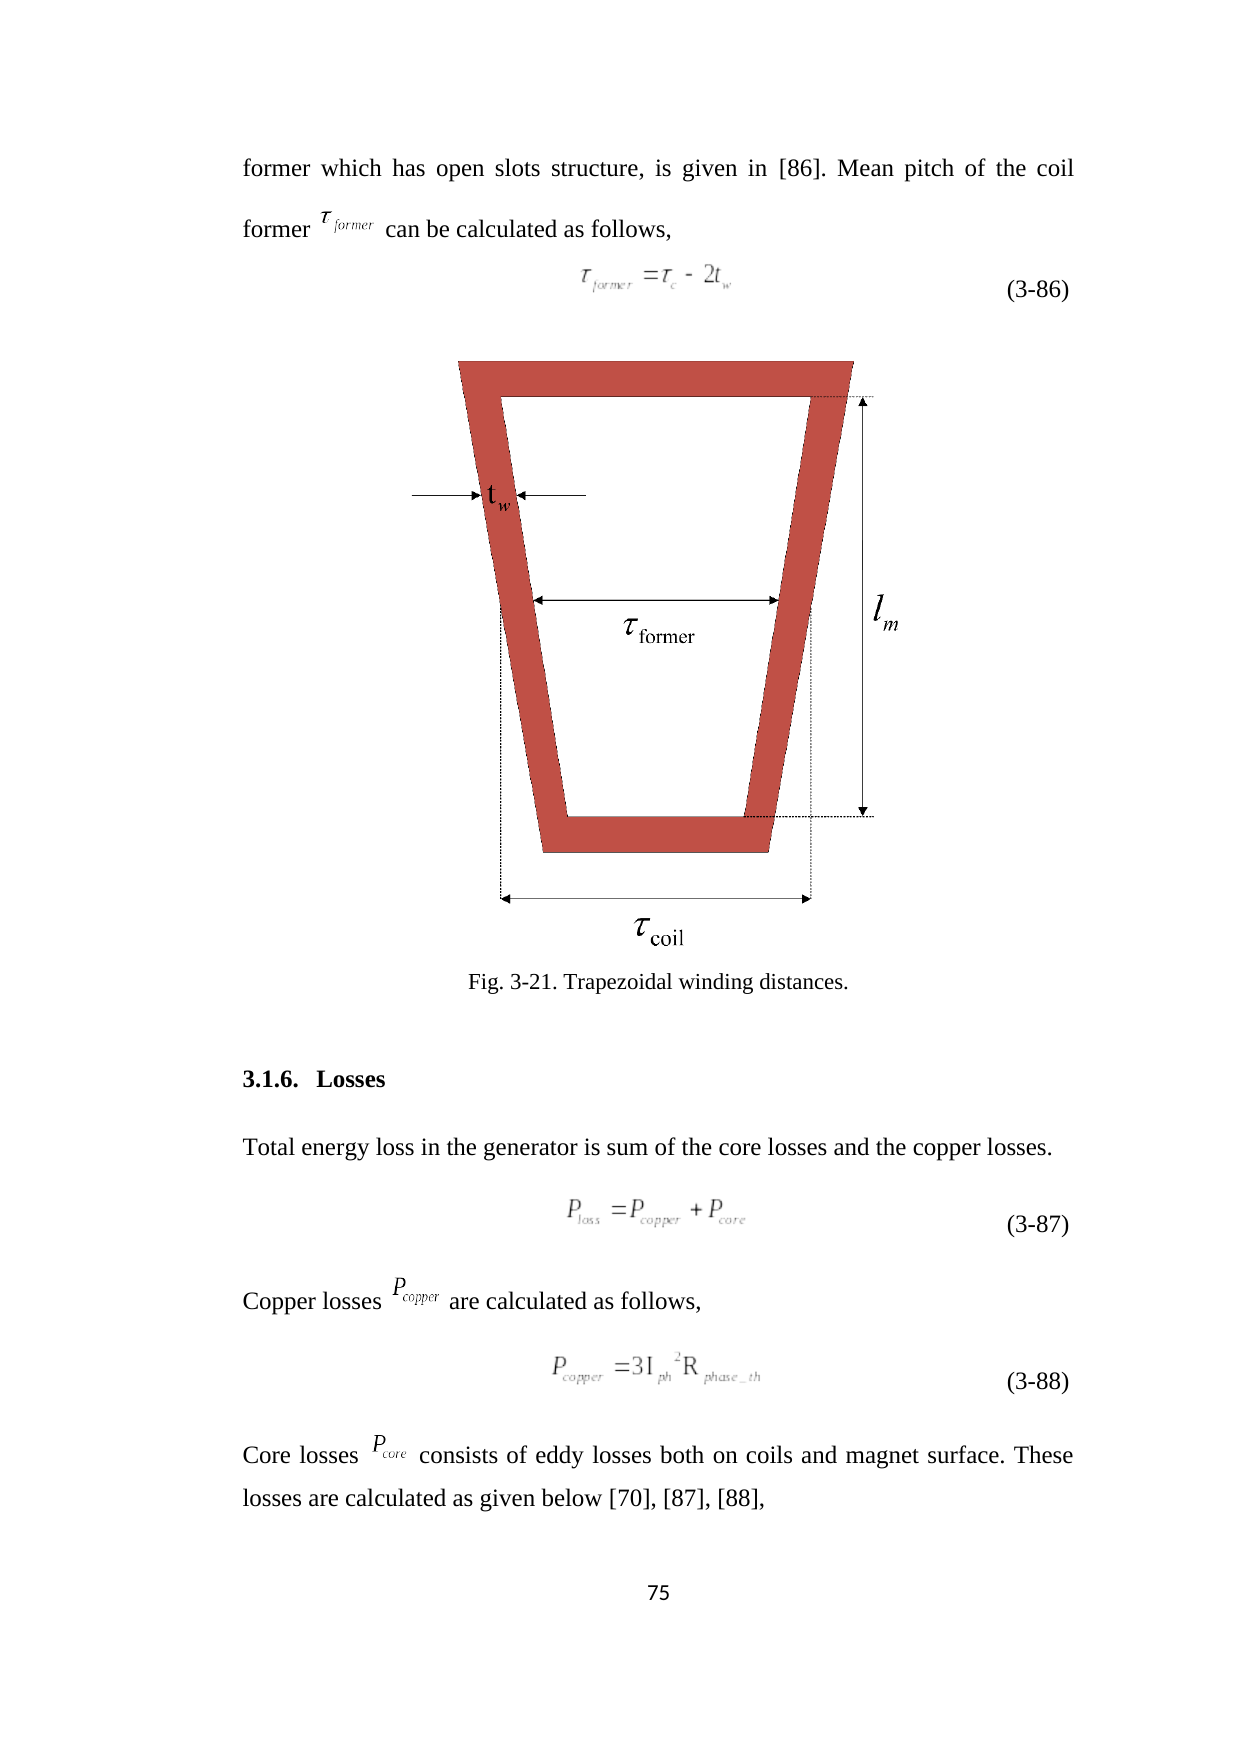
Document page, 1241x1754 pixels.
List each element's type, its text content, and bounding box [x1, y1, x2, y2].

text Core losses consists of eddy losses both on coils and magnet surface. These losses are calculated as given below [70], [87], [88], [242, 1426, 1075, 1512]
list (3-86) [242, 257, 1075, 303]
text Total energy loss in the generator is sum of the core losses and the copper losses. [242, 1132, 1075, 1161]
text (3-87) [242, 1192, 1075, 1238]
subtitle Losses [242, 1064, 1075, 1093]
list Fig. 3-21. Trapezoidal winding distances. [242, 968, 1075, 995]
picture [411, 360, 906, 955]
text Copper losses are calculated as follows, [242, 1269, 1075, 1315]
text (3-88) [242, 1346, 1075, 1395]
